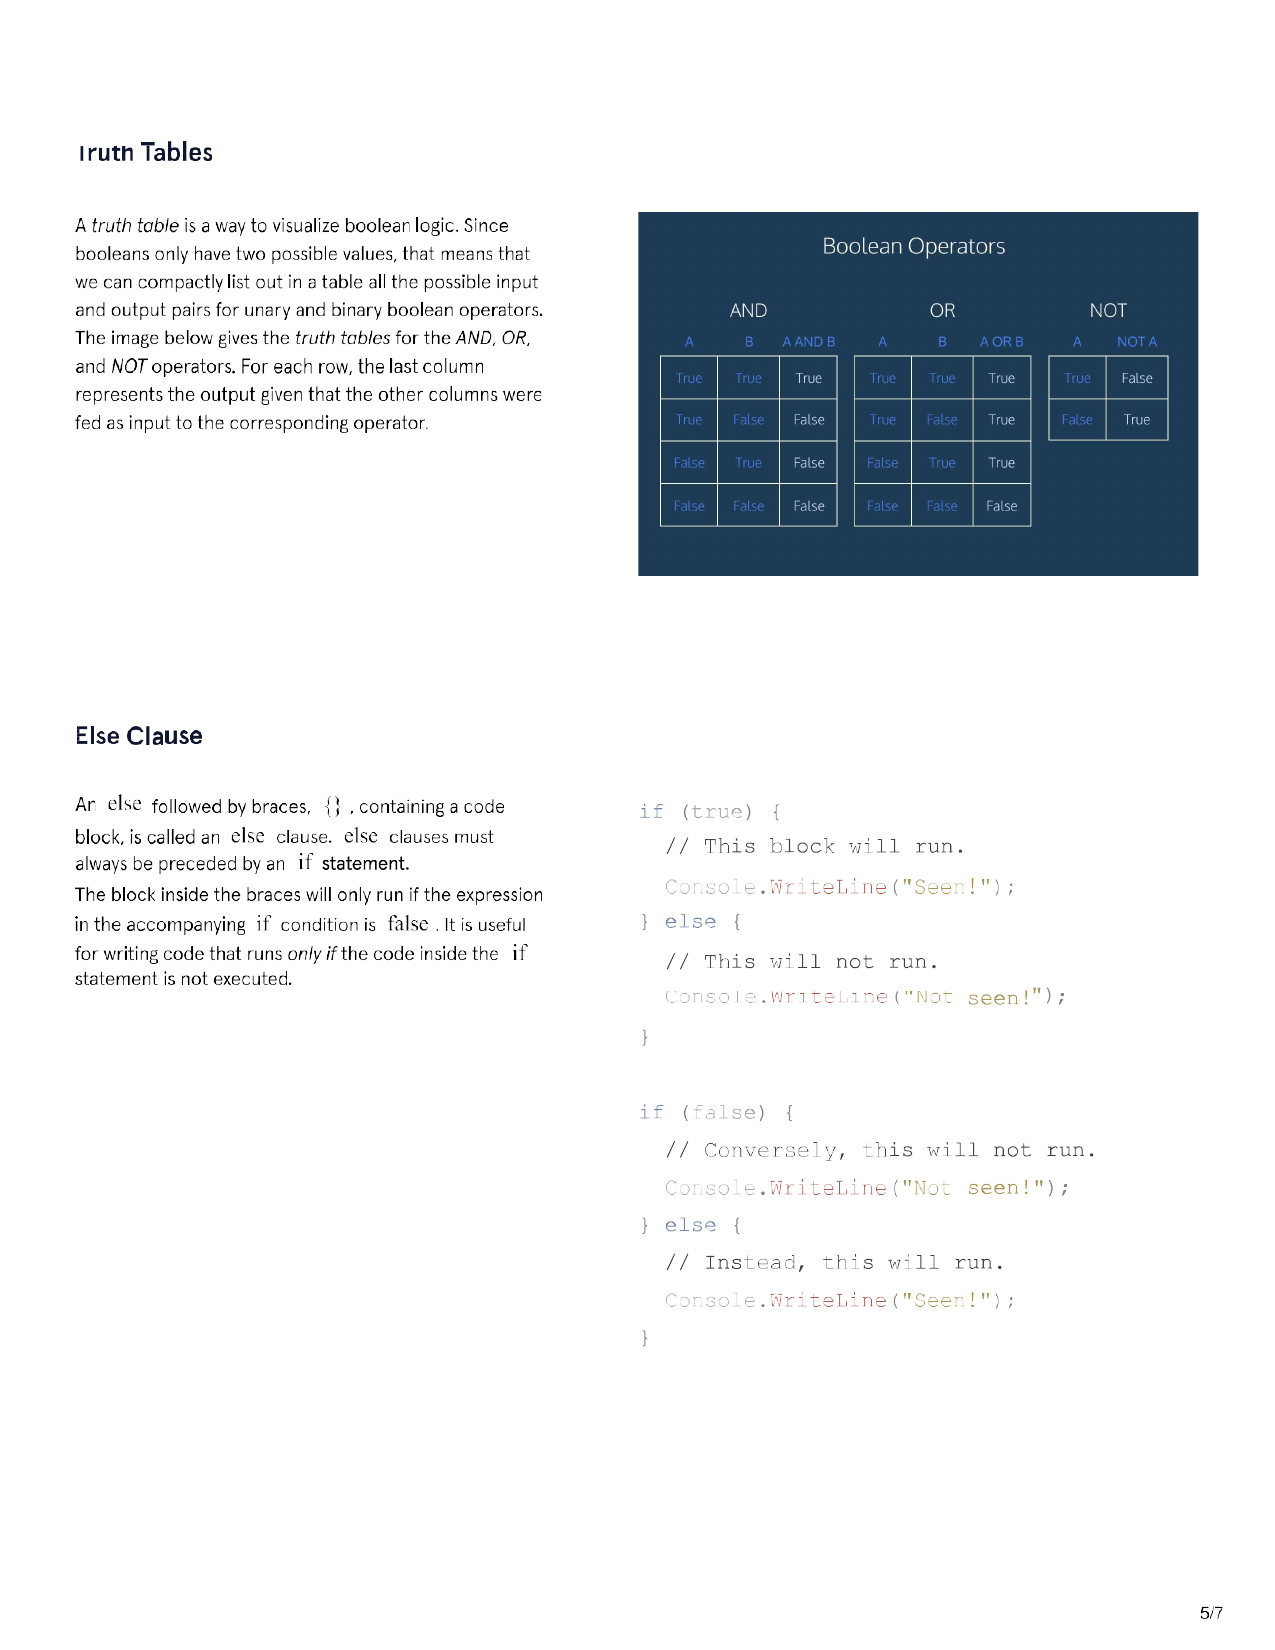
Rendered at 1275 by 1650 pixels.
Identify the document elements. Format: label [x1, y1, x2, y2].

picture [75, 797, 96, 811]
picture [75, 415, 428, 433]
picture [168, 141, 212, 161]
picture [165, 730, 202, 744]
picture [416, 217, 458, 236]
picture [76, 856, 284, 874]
picture [75, 330, 530, 348]
picture [666, 878, 1013, 896]
picture [127, 726, 163, 745]
picture [863, 1142, 887, 1157]
picture [75, 146, 133, 161]
picture [666, 991, 953, 1005]
picture [75, 218, 410, 236]
picture [705, 954, 730, 968]
picture [823, 1254, 860, 1269]
picture [824, 838, 835, 853]
picture [75, 946, 498, 964]
picture [770, 953, 794, 968]
picture [666, 1179, 951, 1197]
picture [705, 1142, 844, 1161]
picture [638, 212, 1199, 576]
picture [770, 838, 782, 853]
picture [76, 246, 530, 264]
picture [771, 1255, 796, 1269]
picture [849, 838, 873, 853]
picture [693, 1105, 716, 1119]
picture [75, 274, 223, 292]
picture [888, 1254, 913, 1269]
picture [141, 142, 165, 161]
picture [232, 358, 384, 375]
picture [76, 796, 504, 845]
picture [390, 358, 418, 373]
picture [76, 358, 231, 377]
picture [298, 853, 314, 869]
picture [77, 726, 119, 744]
picture [76, 386, 542, 405]
picture [423, 358, 483, 373]
picture [76, 302, 538, 320]
picture [75, 971, 287, 985]
picture [744, 1255, 768, 1269]
picture [666, 1292, 1013, 1309]
picture [705, 838, 730, 853]
picture [512, 944, 528, 960]
picture [927, 1142, 952, 1156]
picture [108, 794, 141, 810]
picture [228, 274, 538, 292]
picture [464, 218, 508, 232]
picture [1200, 1606, 1223, 1619]
picture [75, 887, 542, 935]
